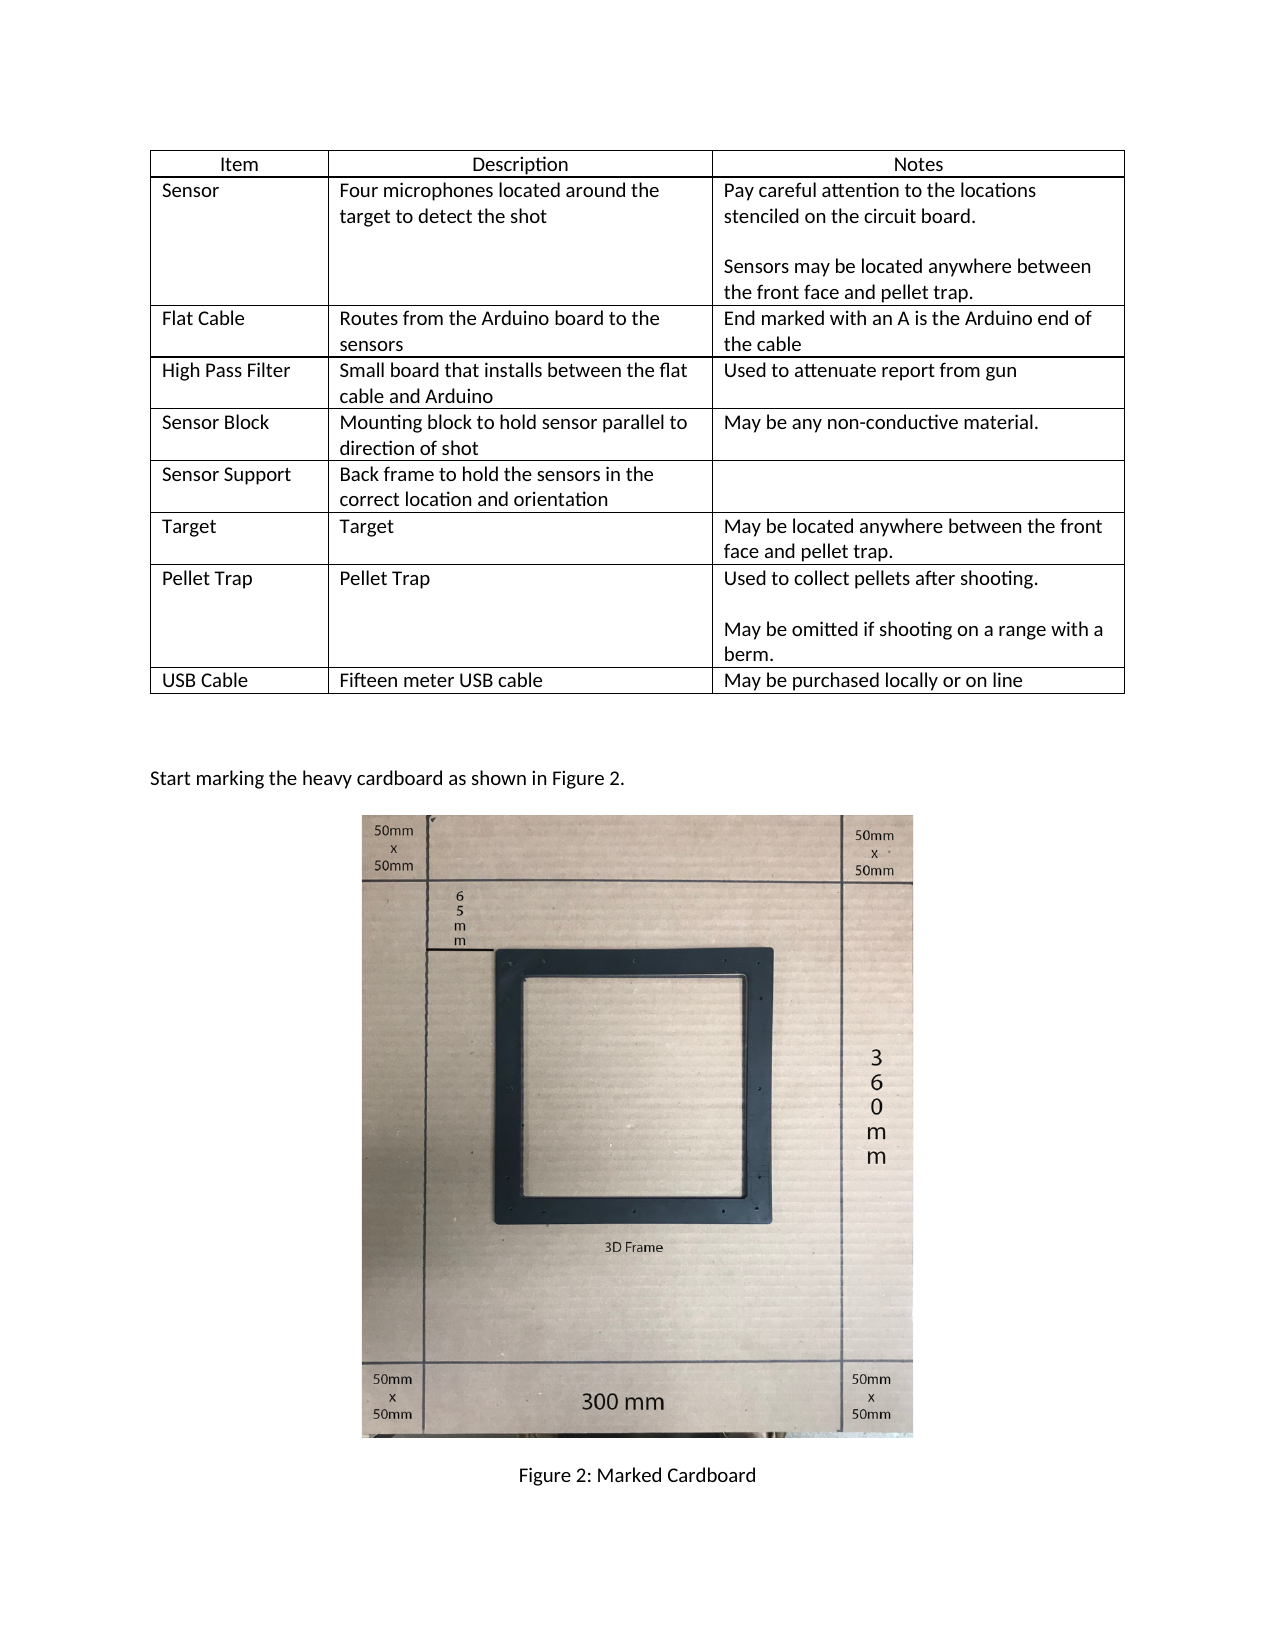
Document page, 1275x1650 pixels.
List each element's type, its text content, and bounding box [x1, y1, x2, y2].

table_header Item [151, 151, 328, 176]
table_cell [713, 461, 1124, 512]
table_cell Target [329, 513, 712, 564]
table_cell Four microphones located around the target to detect the shot [329, 178, 712, 304]
table_header Notes [713, 151, 1124, 176]
table_cell USB Cable [151, 668, 328, 693]
table_cell End marked with an A is the Arduino end of the cable [713, 306, 1124, 356]
table_cell Sensor Block [151, 409, 328, 460]
picture [361, 815, 914, 1438]
table_cell High Pass Filter [151, 358, 328, 408]
table_cell May be any non-conductive material. [713, 409, 1124, 460]
table_cell Sensor [151, 178, 328, 304]
table_cell Target [151, 513, 328, 564]
table_cell Pellet Trap [329, 565, 712, 667]
table_cell Flat Cable [151, 306, 328, 356]
table_cell Used to attenuate report from gun [713, 358, 1124, 408]
table_cell Pellet Trap [151, 565, 328, 667]
table_cell Fifteen meter USB cable [329, 668, 712, 693]
table_cell Small board that installs between the flat cable and Arduino [329, 358, 712, 408]
table_cell Back frame to hold the sensors in the correct location and orientation [329, 461, 712, 512]
table_cell Routes from the Arduino board to the sensors [329, 306, 712, 356]
table_cell Used to collect pellets after shooting. May be omitted if shooting on a range with a berm. [713, 565, 1124, 667]
table_cell Sensor Support [151, 461, 328, 512]
table_cell Pay careful attention to the locations stenciled on the circuit board. Sensors may be located anywhere between the front face and pellet trap. [713, 178, 1124, 304]
table_cell Mounting block to hold sensor parallel to direction of shot [329, 409, 712, 460]
text Figure 2: Marked Cardboard [150, 1462, 1125, 1488]
table_cell May be located anywhere between the front face and pellet trap. [713, 513, 1124, 564]
text Start marking the heavy cardboard as shown in Figure 2. [150, 765, 1125, 790]
table_cell May be purchased locally or on line [713, 668, 1124, 693]
table_header Description [329, 151, 712, 176]
